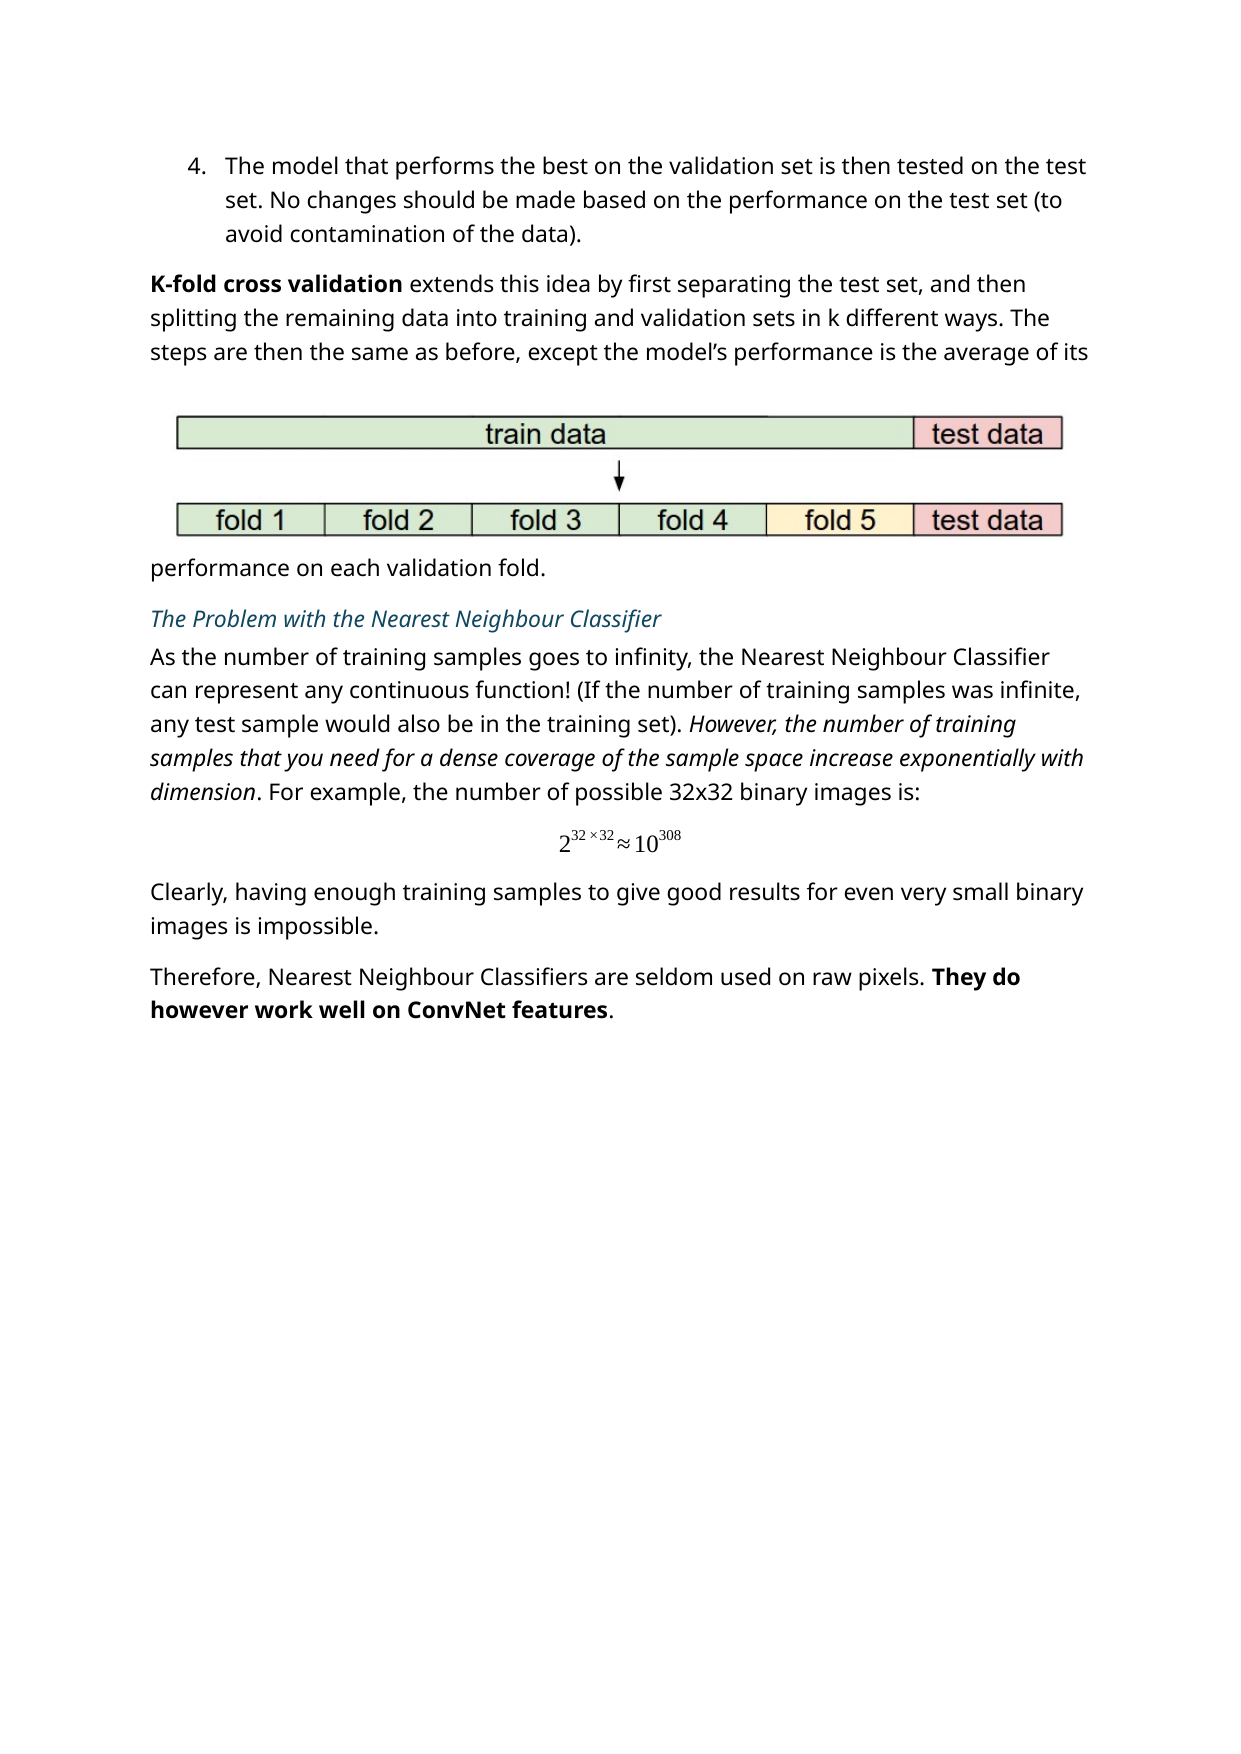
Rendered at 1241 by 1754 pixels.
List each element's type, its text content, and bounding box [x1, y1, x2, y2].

subtitle The Problem with the Nearest Neighbour Classifier [150, 603, 1090, 634]
picture [171, 410, 1069, 541]
text Clearly, having enough training samples to give good results for even very small binary images is impossible. [150, 876, 1090, 941]
text As the number of training samples goes to infinity, the Nearest Neighbour Classifier can represent any continuous function! (If the number of training samples was infinite, any test sample would also be in the training set). However, the number of training samples that you need for a dense coverage of the sample space increase exponentially with dimension. For example, the number of possible 32x32 binary images is: [150, 641, 1090, 807]
text Therefore, Nearest Neighbour Classifiers are seldom used on raw pixels. They do however work well on ConvNet features. [150, 961, 1090, 1026]
list The model that performs the best on the validation set is then tested on the test set. No changes should be made based on the performance on the test set (to avoid contamination of the data). [187, 150, 1090, 249]
